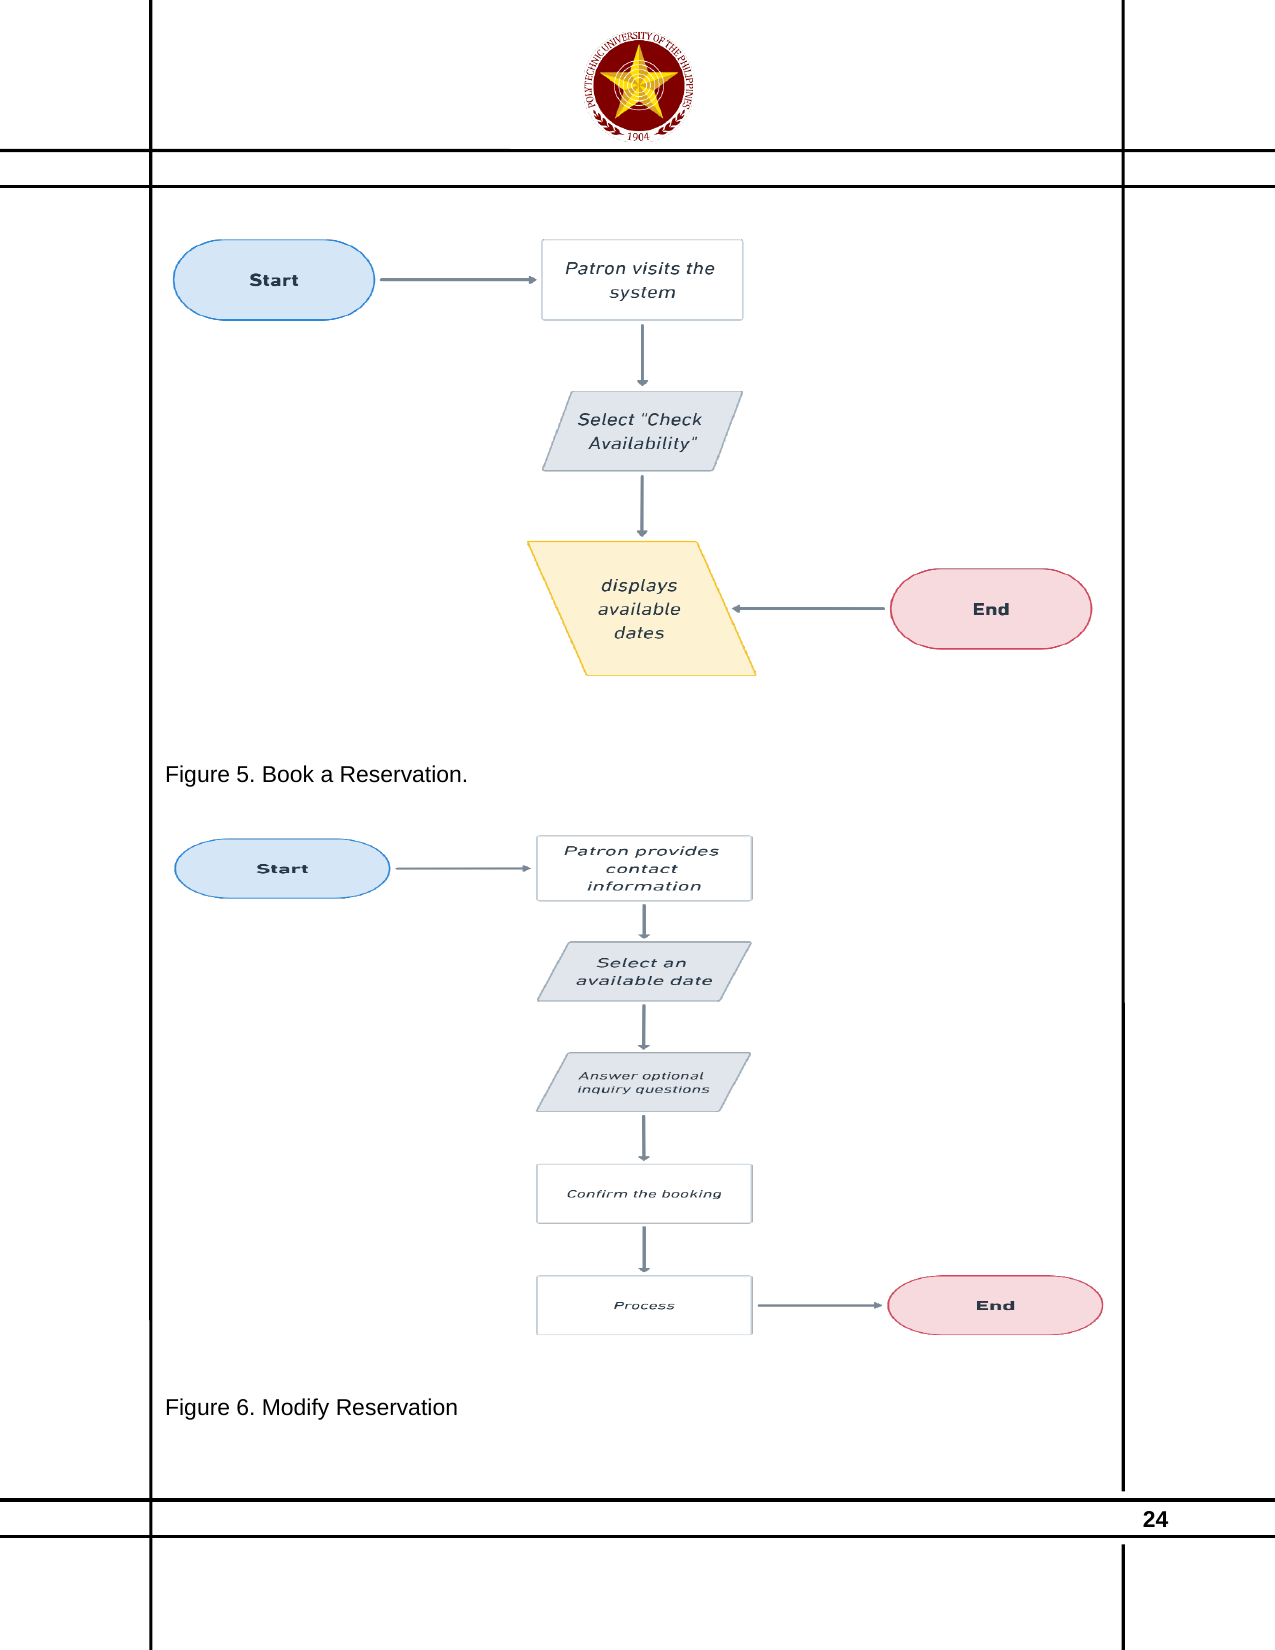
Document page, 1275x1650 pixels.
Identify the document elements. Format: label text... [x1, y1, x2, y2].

text Figure 5. Book a Reservation. [165, 761, 1110, 787]
picture [166, 831, 1104, 1335]
picture [582, 31, 694, 142]
picture [165, 233, 1110, 682]
text Figure 6. Modify Reservation [165, 1393, 1110, 1420]
